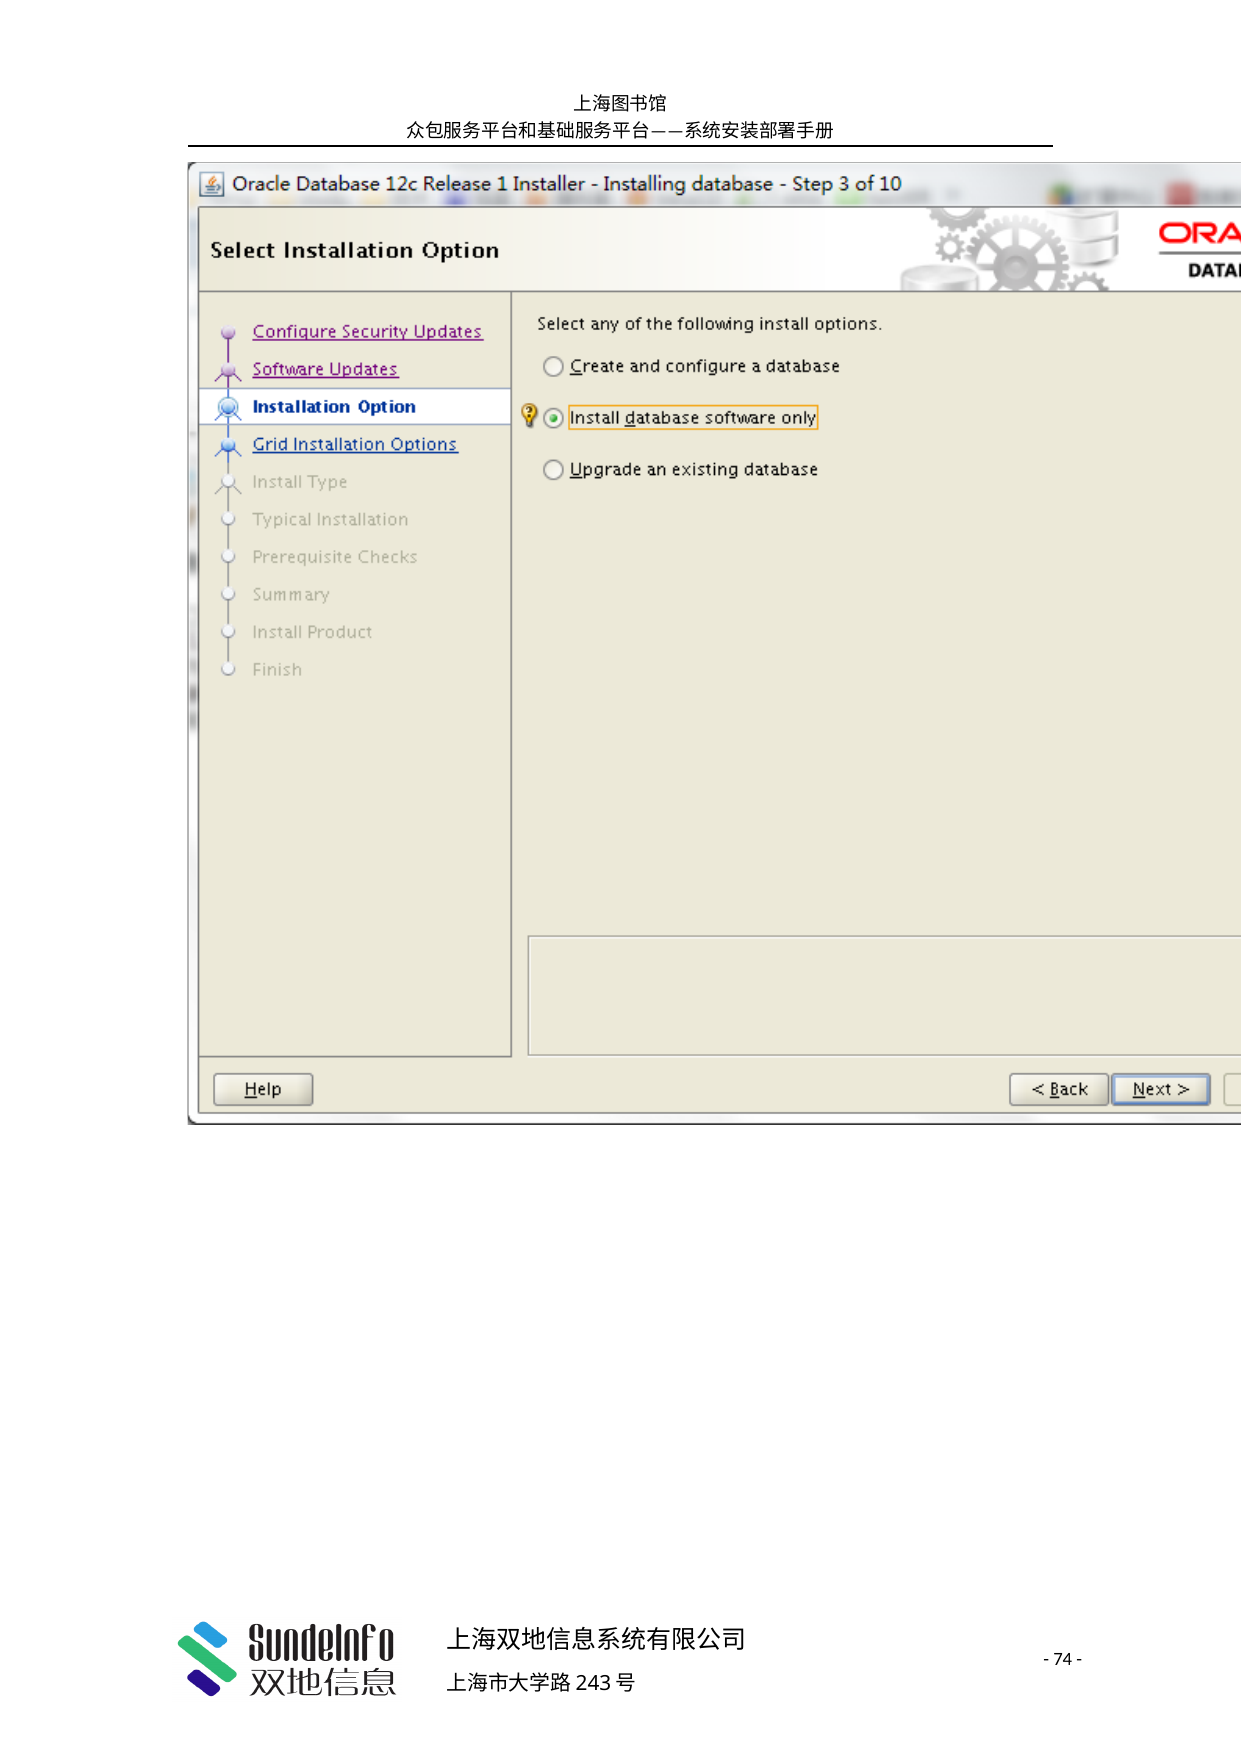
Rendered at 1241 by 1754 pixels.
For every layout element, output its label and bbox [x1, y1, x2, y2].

picture [187, 162, 1241, 1125]
picture [172, 1615, 403, 1702]
